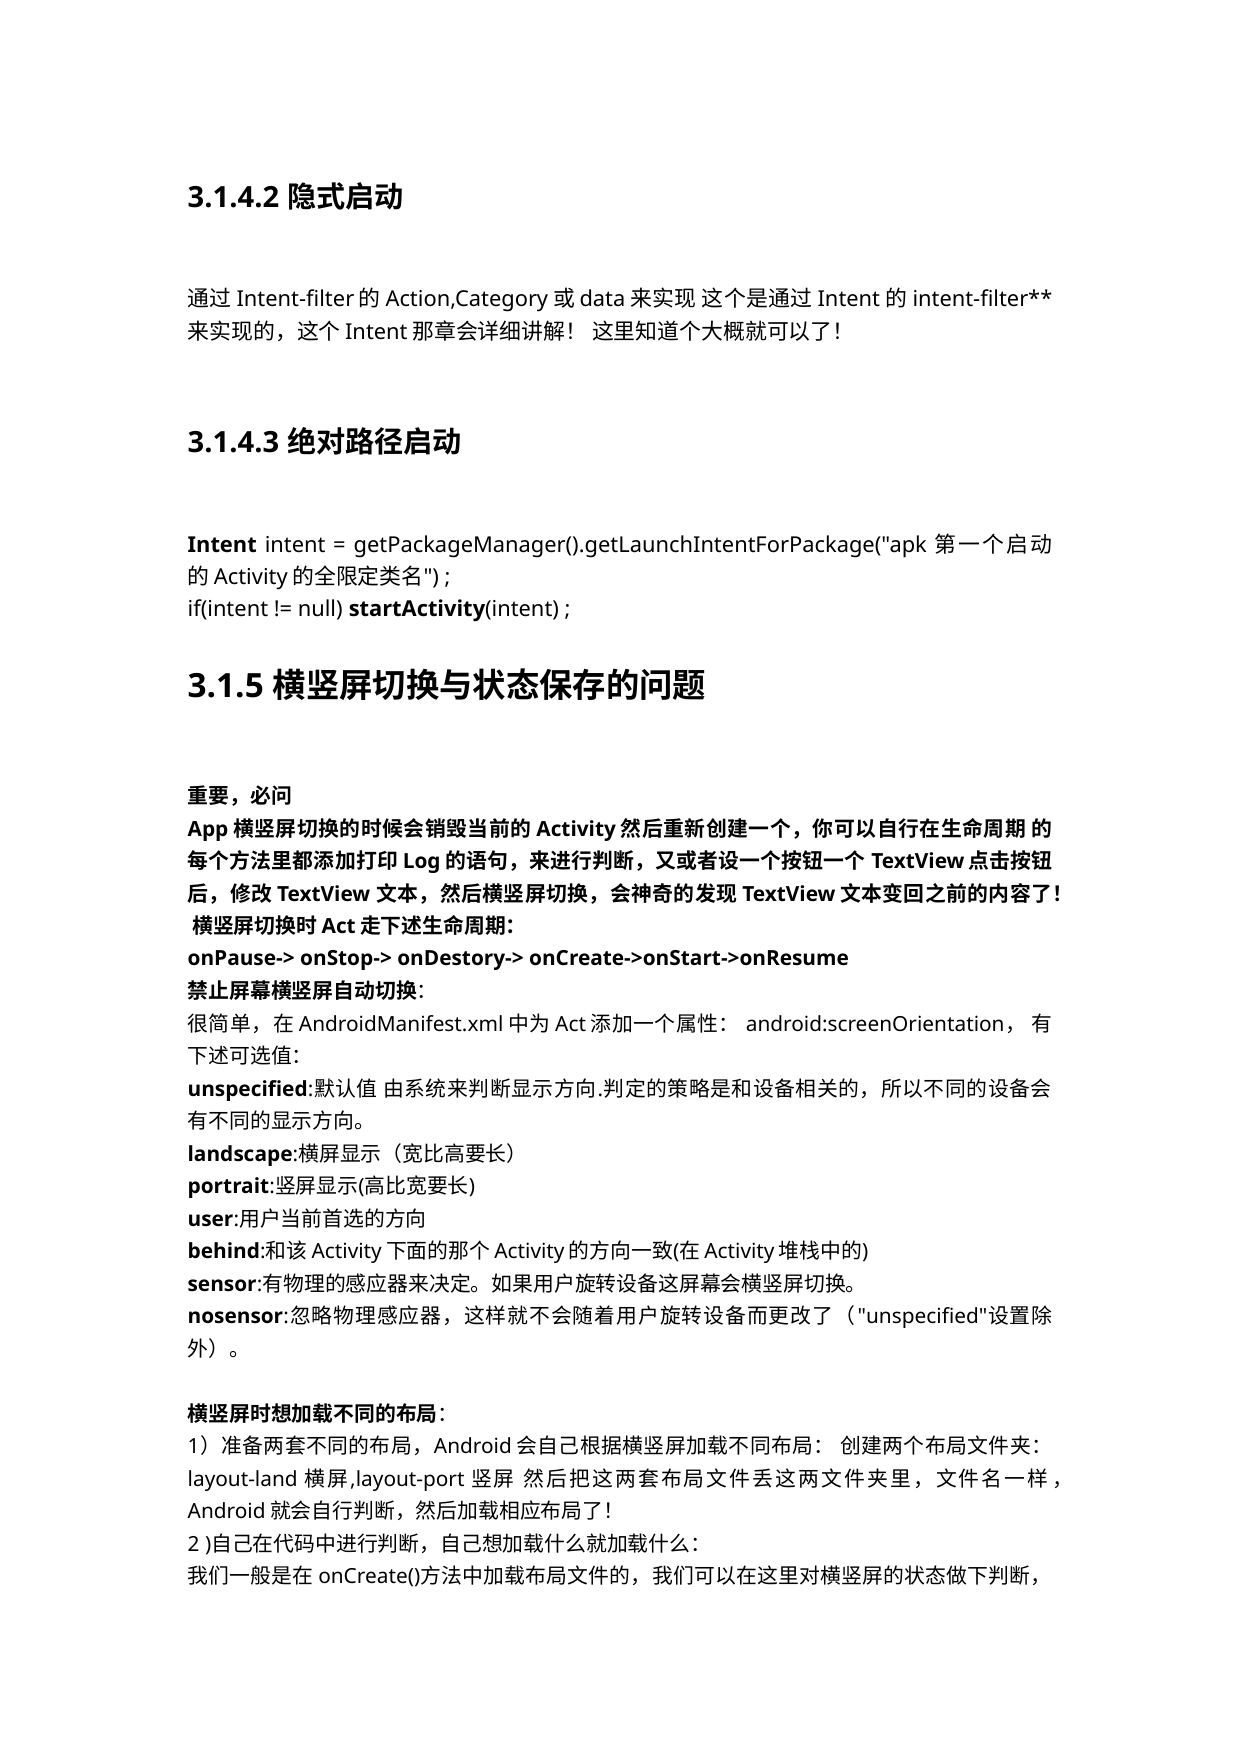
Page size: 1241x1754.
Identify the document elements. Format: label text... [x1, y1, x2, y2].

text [187, 1558, 1053, 1591]
text portrait:竖屏显示(高比宽要长) [187, 1168, 1053, 1201]
text 禁止屏幕横竖屏自动切换： [187, 973, 1053, 1006]
subtitle 3.1.4.3 绝对路径启动 [187, 407, 1053, 472]
text nosensor:忽略物理感应器，这样就不会随着用户旋转设备而更改了（"unspecified"设置除外）。 [187, 1298, 1053, 1363]
subtitle 3.1.5 横竖屏切换与状态保存的问题 [187, 651, 1053, 716]
text App横竖屏切换的时候会销毁当前的Activity然后重新创建一个，你可以自行在生命周期 的每个方法里都添加打印Log的语句，来进行判断，又或者设一个按钮一个TextView点击按钮后，修改TextView 文本，然后横竖屏切换，会神奇的发现TextView文本变回之前的内容了！ 横竖屏切换时Act走下述生命周期： [187, 811, 1053, 941]
text 重要，必问 [187, 778, 1053, 811]
text sensor:有物理的感应器来决定。如果用户旋转设备这屏幕会横竖屏切换。 [187, 1266, 1053, 1298]
text user:用户当前首选的方向 [187, 1201, 1053, 1233]
text unspecified:默认值 由系统来判断显示方向.判定的策略是和设备相关的，所以不同的设备会有不同的显示方向。 [187, 1071, 1053, 1136]
text 很简单，在AndroidManifest.xml中为Act添加一个属性： android:screenOrientation， 有下述可选值： [187, 1006, 1053, 1071]
text onPause-> onStop-> onDestory-> onCreate->onStart->onResume [187, 941, 1053, 973]
text 横竖屏时想加载不同的布局： [187, 1396, 1053, 1428]
text 2 )自己在代码中进行判断，自己想加载什么就加载什么： [187, 1526, 1053, 1558]
text 通过Intent-filter的Action,Category或data来实现 这个是通过Intent的 intent-filter**来实现的，这个Intent那章会详细讲解！ 这里知道个大概就可以了！ [187, 281, 1053, 346]
text landscape:横屏显示（宽比高要长） [187, 1136, 1053, 1168]
text behind:和该Activity下面的那个Activity的方向一致(在Activity堆栈中的) [187, 1233, 1053, 1266]
text Intent intent = getPackageManager().getLaunchIntentForPackage("apk第一个启动的Activity的全限定类名") ; [187, 526, 1053, 591]
subtitle 3.1.4.2 隐式启动 [187, 162, 1053, 227]
text 1）准备两套不同的布局，Android会自己根据横竖屏加载不同布局： 创建两个布局文件夹：layout-land横屏,layout-port竖屏 然后把这两套布局文件丢这两文件夹里，文件名一样，Android就会自行判断，然后加载相应布局了！ [187, 1428, 1053, 1526]
text if(intent != null) startActivity(intent) ; [187, 591, 1053, 624]
